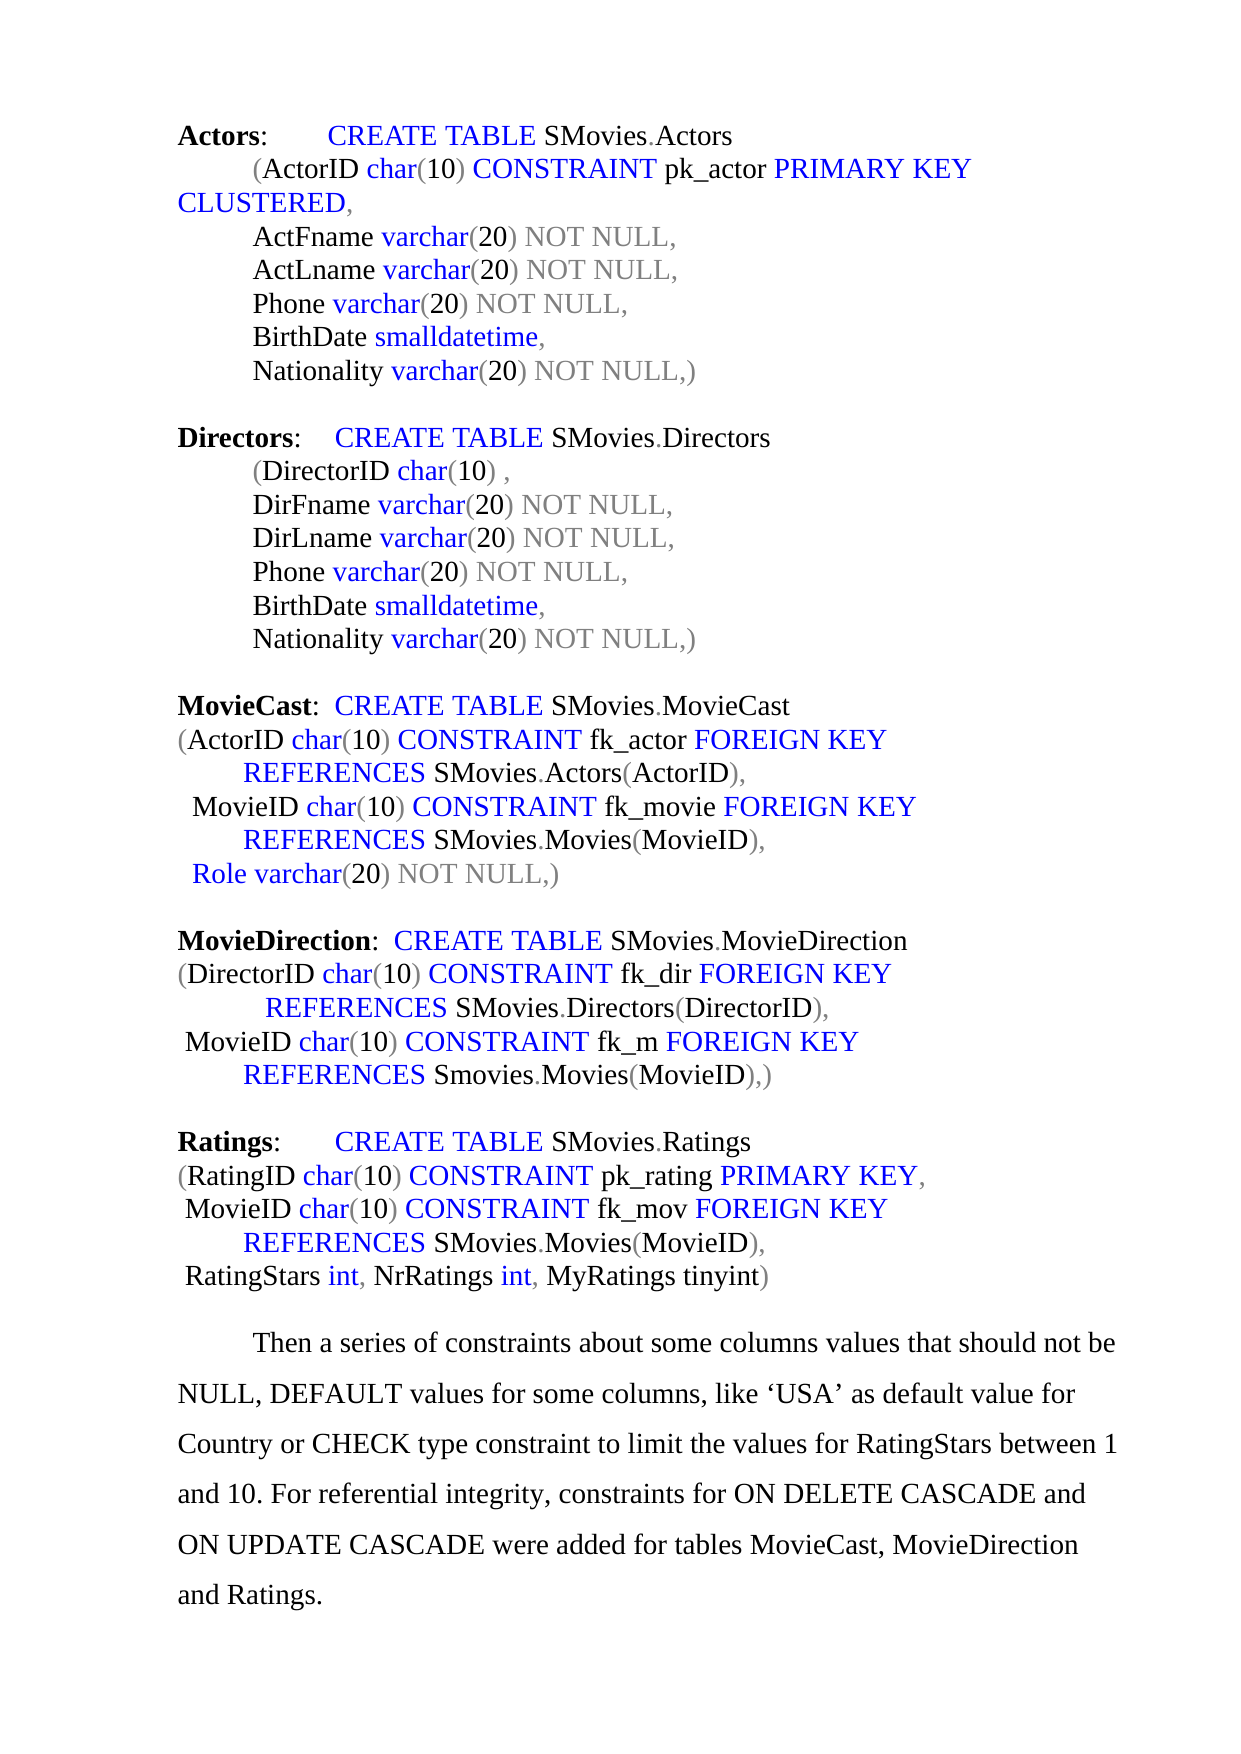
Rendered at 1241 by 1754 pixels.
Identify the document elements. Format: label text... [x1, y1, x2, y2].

text MovieCast: CREATE TABLE SMovies.MovieCast [177, 688, 1122, 722]
text MovieID char(10) CONSTRAINT fk_m FOREIGN KEY [177, 1024, 1122, 1057]
text ActFname varchar(20) NOT NULL, [177, 219, 1122, 252]
text MovieID char(10) CONSTRAINT fk_mov FOREIGN KEY [177, 1191, 1122, 1225]
text Role varchar(20) NOT NULL,) [177, 856, 1122, 889]
text MovieID char(10) CONSTRAINT fk_movie FOREIGN KEY [177, 789, 1122, 822]
text REFERENCES SMovies.Movies(MovieID), [177, 822, 1122, 856]
text (RatingID char(10) CONSTRAINT pk_rating PRIMARY KEY, [177, 1158, 1122, 1191]
text DirFname varchar(20) NOT NULL, [177, 487, 1122, 521]
text BirthDate smalldatetime, [177, 319, 1122, 353]
text REFERENCES SMovies.Directors(DirectorID), [177, 990, 1122, 1024]
text Ratings: CREATE TABLE SMovies.Ratings [177, 1124, 1122, 1158]
text (ActorID char(10) CONSTRAINT fk_actor FOREIGN KEY [177, 722, 1122, 755]
text (DirectorID char(10) , [177, 453, 1122, 487]
text DirLname varchar(20) NOT NULL, [177, 521, 1122, 554]
text REFERENCES SMovies.Movies(MovieID), [177, 1225, 1122, 1258]
text ActLname varchar(20) NOT NULL, [177, 252, 1122, 286]
text RatingStars int, NrRatings int, MyRatings tinyint) [177, 1258, 1122, 1292]
text Actors: CREATE TABLE SMovies.Actors [177, 118, 1122, 152]
text MovieDirection: CREATE TABLE SMovies.MovieDirection [177, 923, 1122, 957]
text (ActorID char(10) CONSTRAINT pk_actor PRIMARY KEY CLUSTERED, [177, 152, 1122, 219]
text (DirectorID char(10) CONSTRAINT fk_dir FOREIGN KEY [177, 957, 1122, 990]
text Then a series of constraints about some columns values that should not be NULL, DEFAULT values for some columns, like ‘USA’ as default value for Country or CHECK type constraint to limit the values for RatingStars between 1 and 10. For referential integrity, constraints for ON DELETE CASCADE and ON UPDATE CASCADE were added for tables MovieCast, MovieDirection and Ratings. [177, 1326, 1122, 1611]
text REFERENCES SMovies.Actors(ActorID), [177, 755, 1122, 789]
text Nationality varchar(20) NOT NULL,) [177, 353, 1122, 386]
text Directors: CREATE TABLE SMovies.Directors [177, 420, 1122, 453]
text REFERENCES Smovies.Movies(MovieID),) [177, 1057, 1122, 1091]
text Nationality varchar(20) NOT NULL,) [177, 621, 1122, 655]
text Phone varchar(20) NOT NULL, [177, 286, 1122, 319]
text Phone varchar(20) NOT NULL, [177, 554, 1122, 588]
text BirthDate smalldatetime, [177, 588, 1122, 621]
